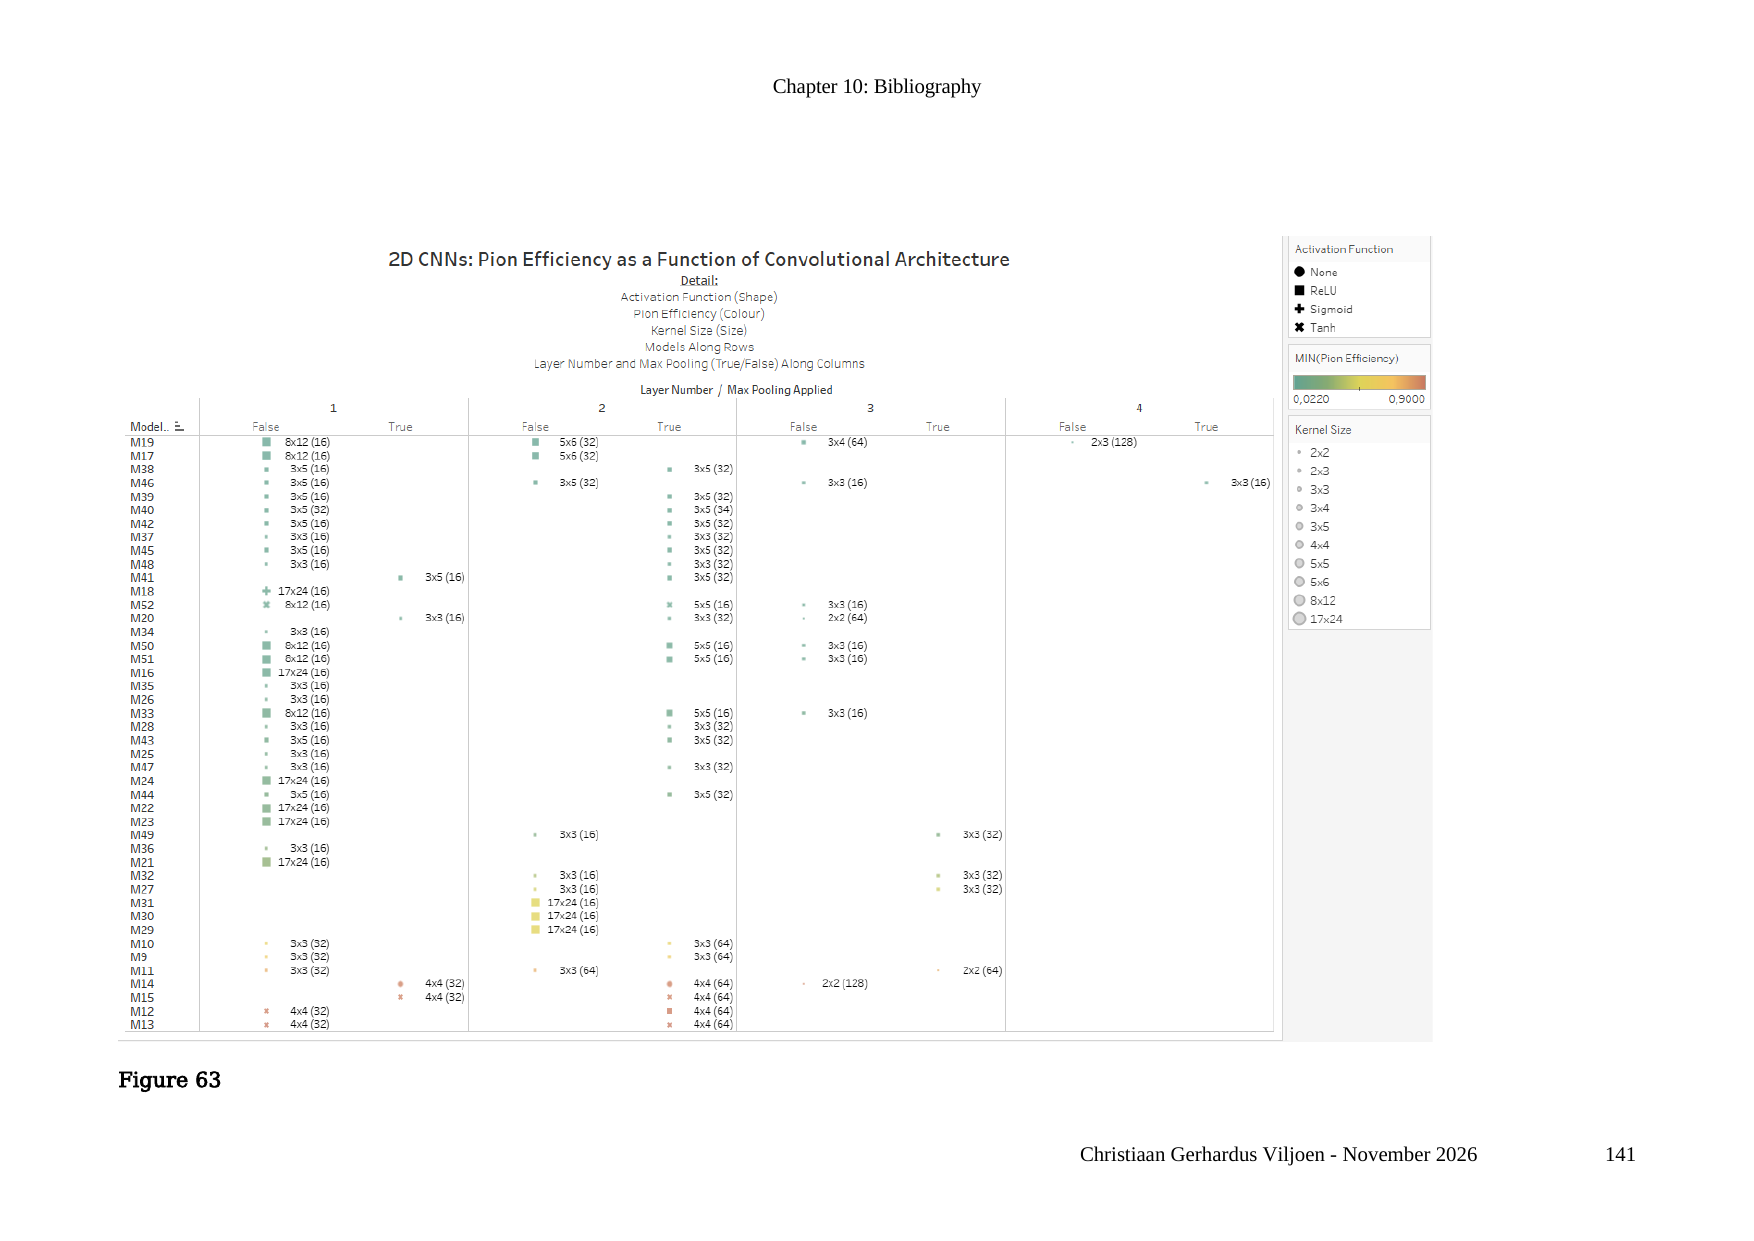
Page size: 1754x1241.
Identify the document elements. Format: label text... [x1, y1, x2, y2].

picture [118, 236, 1433, 1042]
